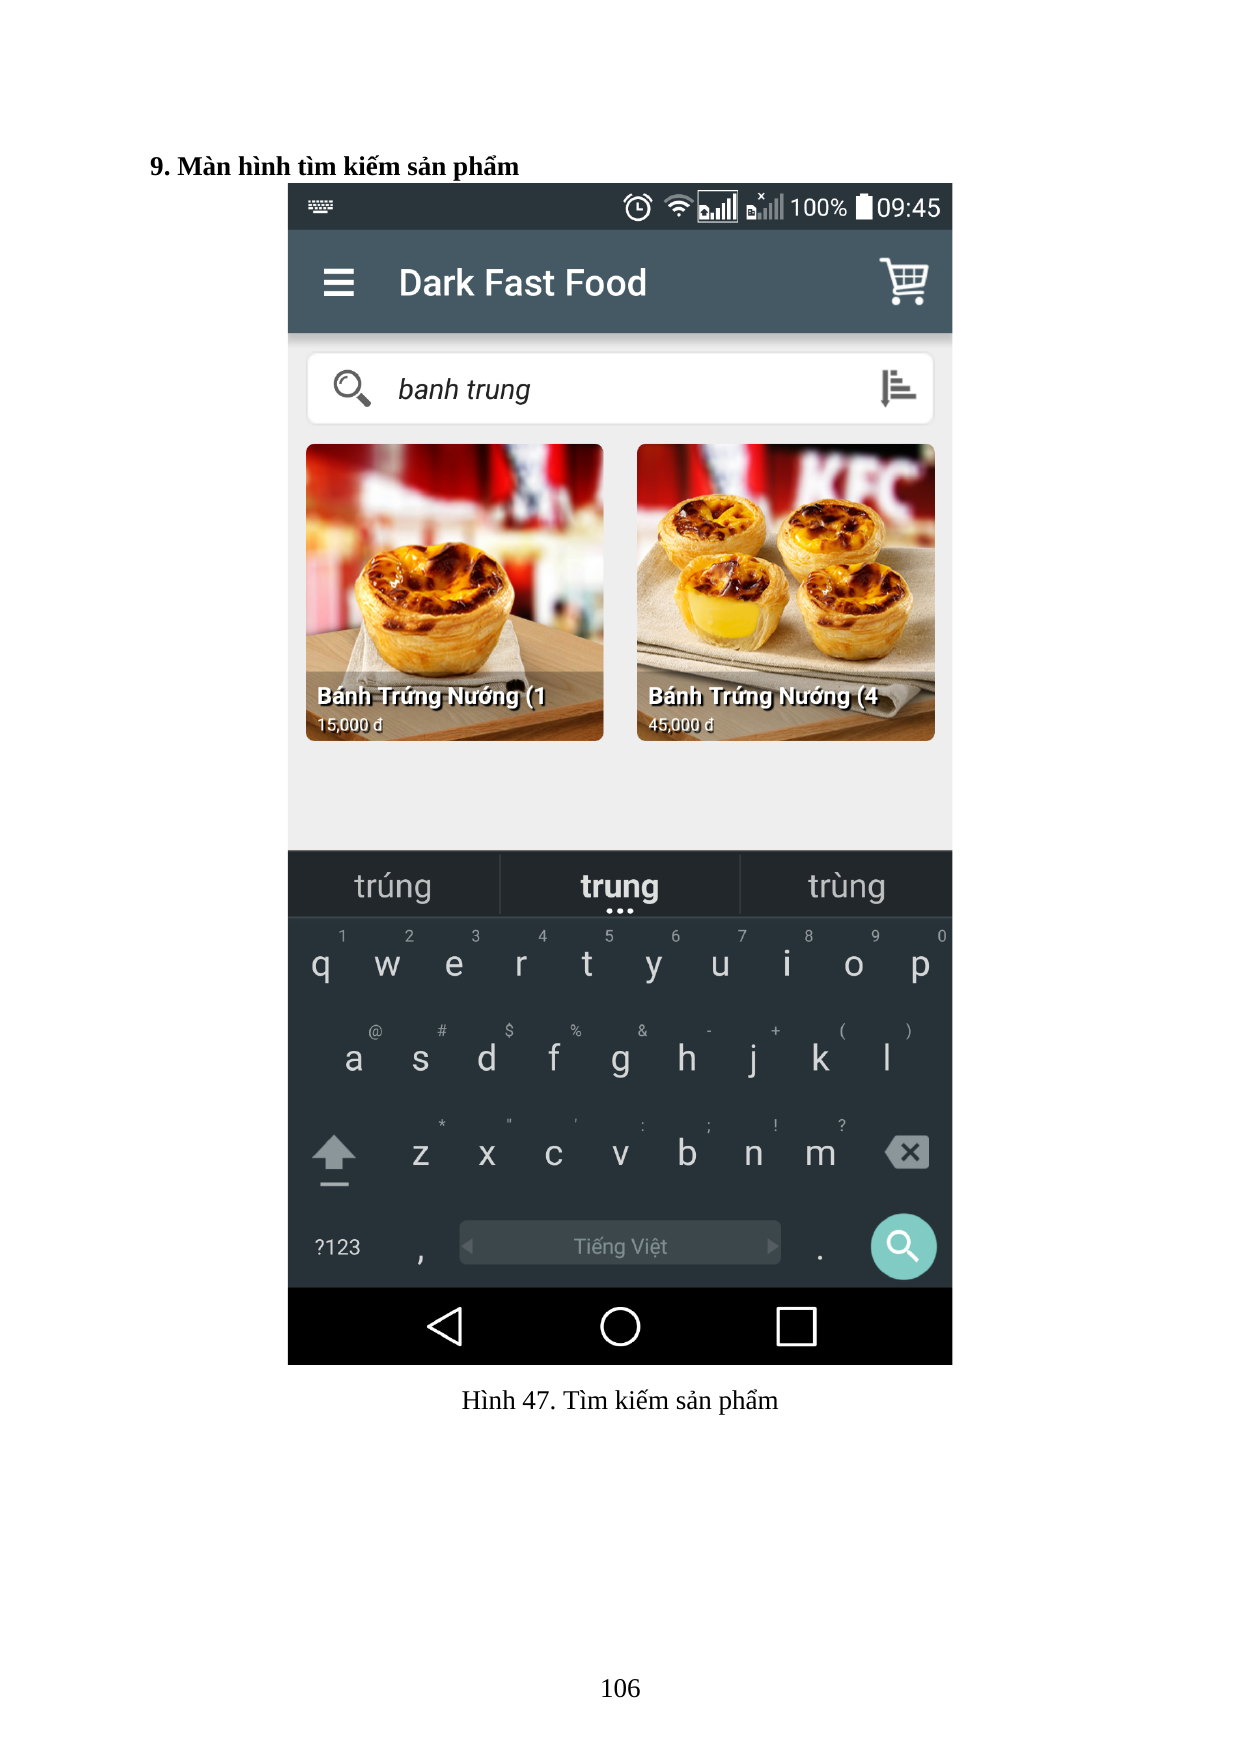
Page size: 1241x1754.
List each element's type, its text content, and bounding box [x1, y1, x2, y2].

picture [287, 183, 953, 1365]
text Hình 47. Tìm kiếm sản phẩm [150, 1384, 1090, 1415]
subtitle 9. Màn hình tìm kiếm sản phẩm [150, 150, 1090, 181]
